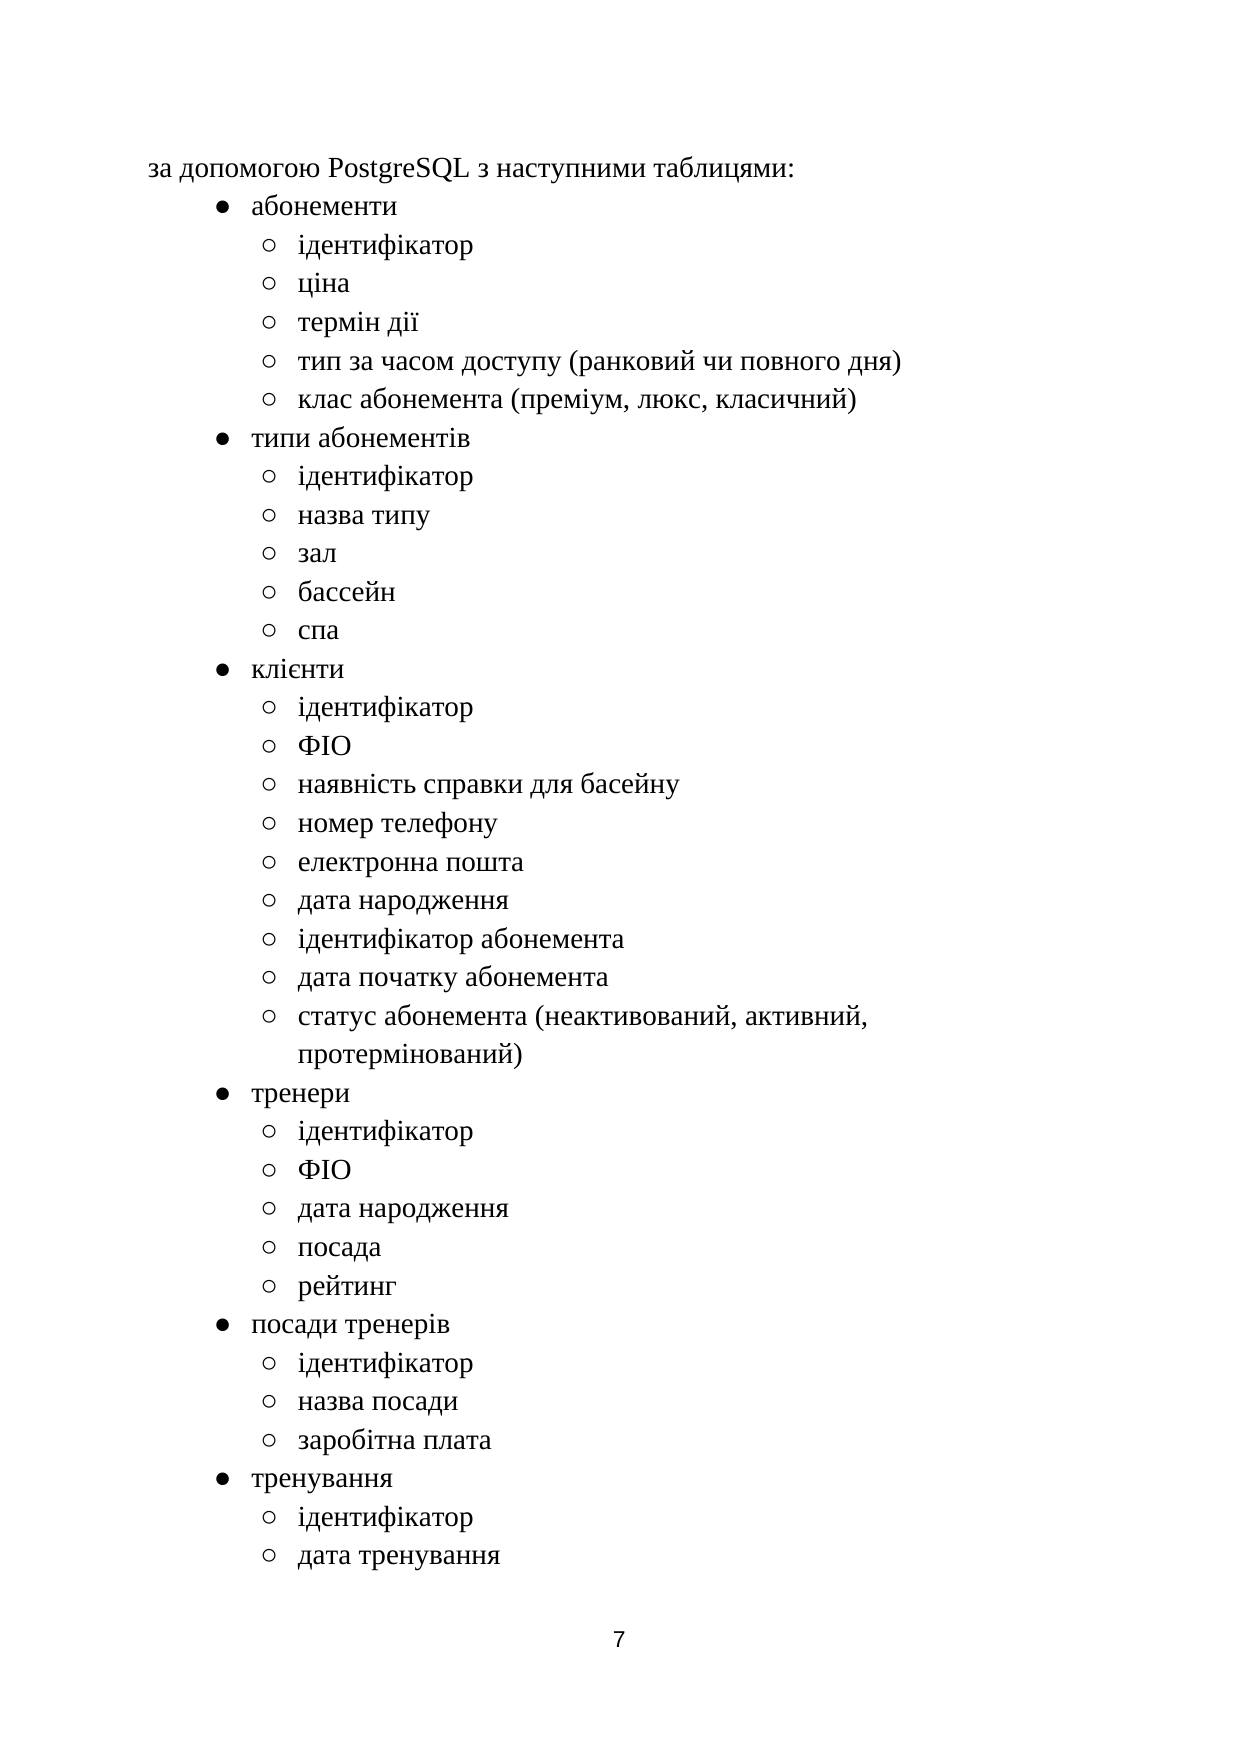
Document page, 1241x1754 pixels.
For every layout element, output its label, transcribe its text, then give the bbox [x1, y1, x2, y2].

list ідентифікатор [260, 689, 1090, 723]
list спа [260, 612, 1090, 646]
list дата народження [260, 1191, 1090, 1224]
list ідентифікатор [260, 227, 1090, 261]
list посада [260, 1229, 1090, 1263]
list номер телефону [260, 805, 1090, 839]
list наявність справки для басейну [260, 767, 1090, 800]
list ідентифікатор абонемента [260, 921, 1090, 954]
list ціна [260, 266, 1090, 299]
list заробітна плата [260, 1422, 1090, 1455]
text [148, 150, 1090, 183]
list тип за часом доступу (ранковий чи повного дня) [260, 343, 1090, 376]
list електронна пошта [260, 844, 1090, 877]
list дата народження [260, 882, 1090, 916]
list рейтинг [260, 1268, 1090, 1301]
list зал [260, 535, 1090, 569]
list бассейн [260, 574, 1090, 607]
list дата тренування [260, 1537, 1090, 1571]
list назва посади [260, 1383, 1090, 1417]
list термін дії [260, 304, 1090, 338]
list ідентифікатор [260, 1499, 1090, 1532]
list ідентифікатор [260, 1113, 1090, 1147]
list статус абонемента (неактивований, активний, протермінований) [260, 998, 1090, 1070]
list абонементи [213, 188, 1090, 222]
list тренери [213, 1075, 1090, 1108]
list ідентифікатор [260, 1345, 1090, 1378]
list ФІО [260, 1152, 1090, 1186]
list клас абонемента (преміум, люкс, класичний) [260, 381, 1090, 415]
list ідентифікатор [260, 458, 1090, 492]
list дата початку абонемента [260, 959, 1090, 993]
list тренування [213, 1460, 1090, 1494]
list клієнти [213, 651, 1090, 684]
list ФІО [260, 728, 1090, 762]
list посади тренерів [213, 1306, 1090, 1340]
list назва типу [260, 497, 1090, 530]
list типи абонементів [213, 420, 1090, 453]
